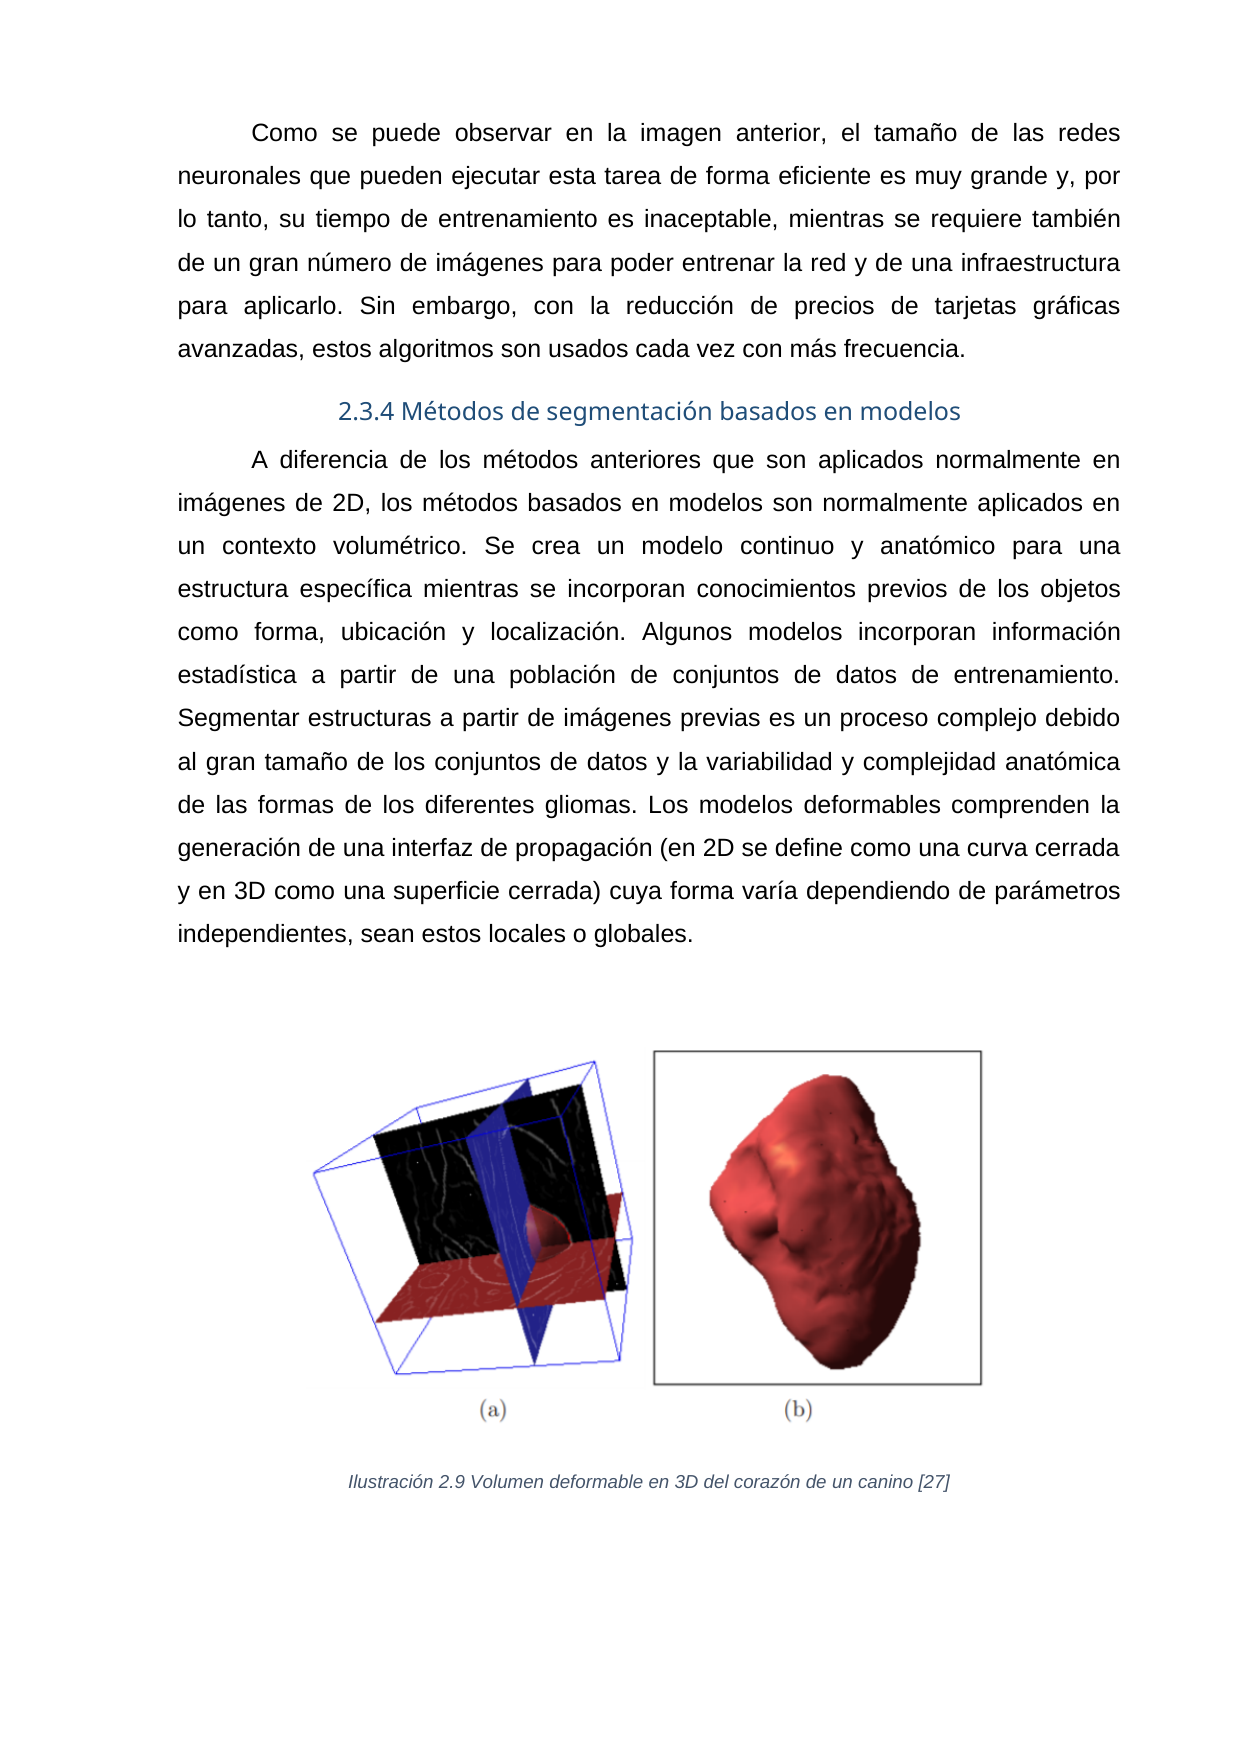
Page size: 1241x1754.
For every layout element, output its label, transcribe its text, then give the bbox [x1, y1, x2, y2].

text Ilustración 2.9 Volumen deformable en 3D del corazón de un canino [27] [177, 1471, 1122, 1493]
text A diferencia de los métodos anteriores que son aplicados normalmente en imágenes de 2D, los métodos basados en modelos son normalmente aplicados en un contexto volumétrico. Se crea un modelo continuo y anatómico para una estructura específica mientras se incorporan conocimientos previos de los objetos como forma, ubicación y localización. Algunos modelos incorporan información estadística a partir de una población de conjuntos de datos de entrenamiento. Segmentar estructuras a partir de imágenes previas es un proceso complejo debido al gran tamaño de los conjuntos de datos y la variabilidad y complejidad anatómica de las formas de los diferentes gliomas. Los modelos deformables comprenden la generación de una interfaz de propagación (en 2D se define como una curva cerrada y en 3D como una superficie cerrada) cuya forma varía dependiendo de parámetros independientes, sean estos locales o globales. [177, 444, 1122, 948]
text Como se puede observar en la imagen anterior, el tamaño de las redes neuronales que pueden ejecutar esta tarea de forma eficiente es muy grande y, por lo tanto, su tiempo de entrenamiento es inaceptable, mientras se requiere también de un gran número de imágenes para poder entrenar la red y de una infraestructura para aplicarlo. Sin embargo, con la reducción de precios de tarjetas gráficas avanzadas, estos algoritmos son usados cada vez con más frecuencia. [177, 118, 1122, 362]
picture [251, 978, 1026, 1441]
subtitle 2.3.4 Métodos de segmentación basados en modelos [177, 393, 1122, 428]
